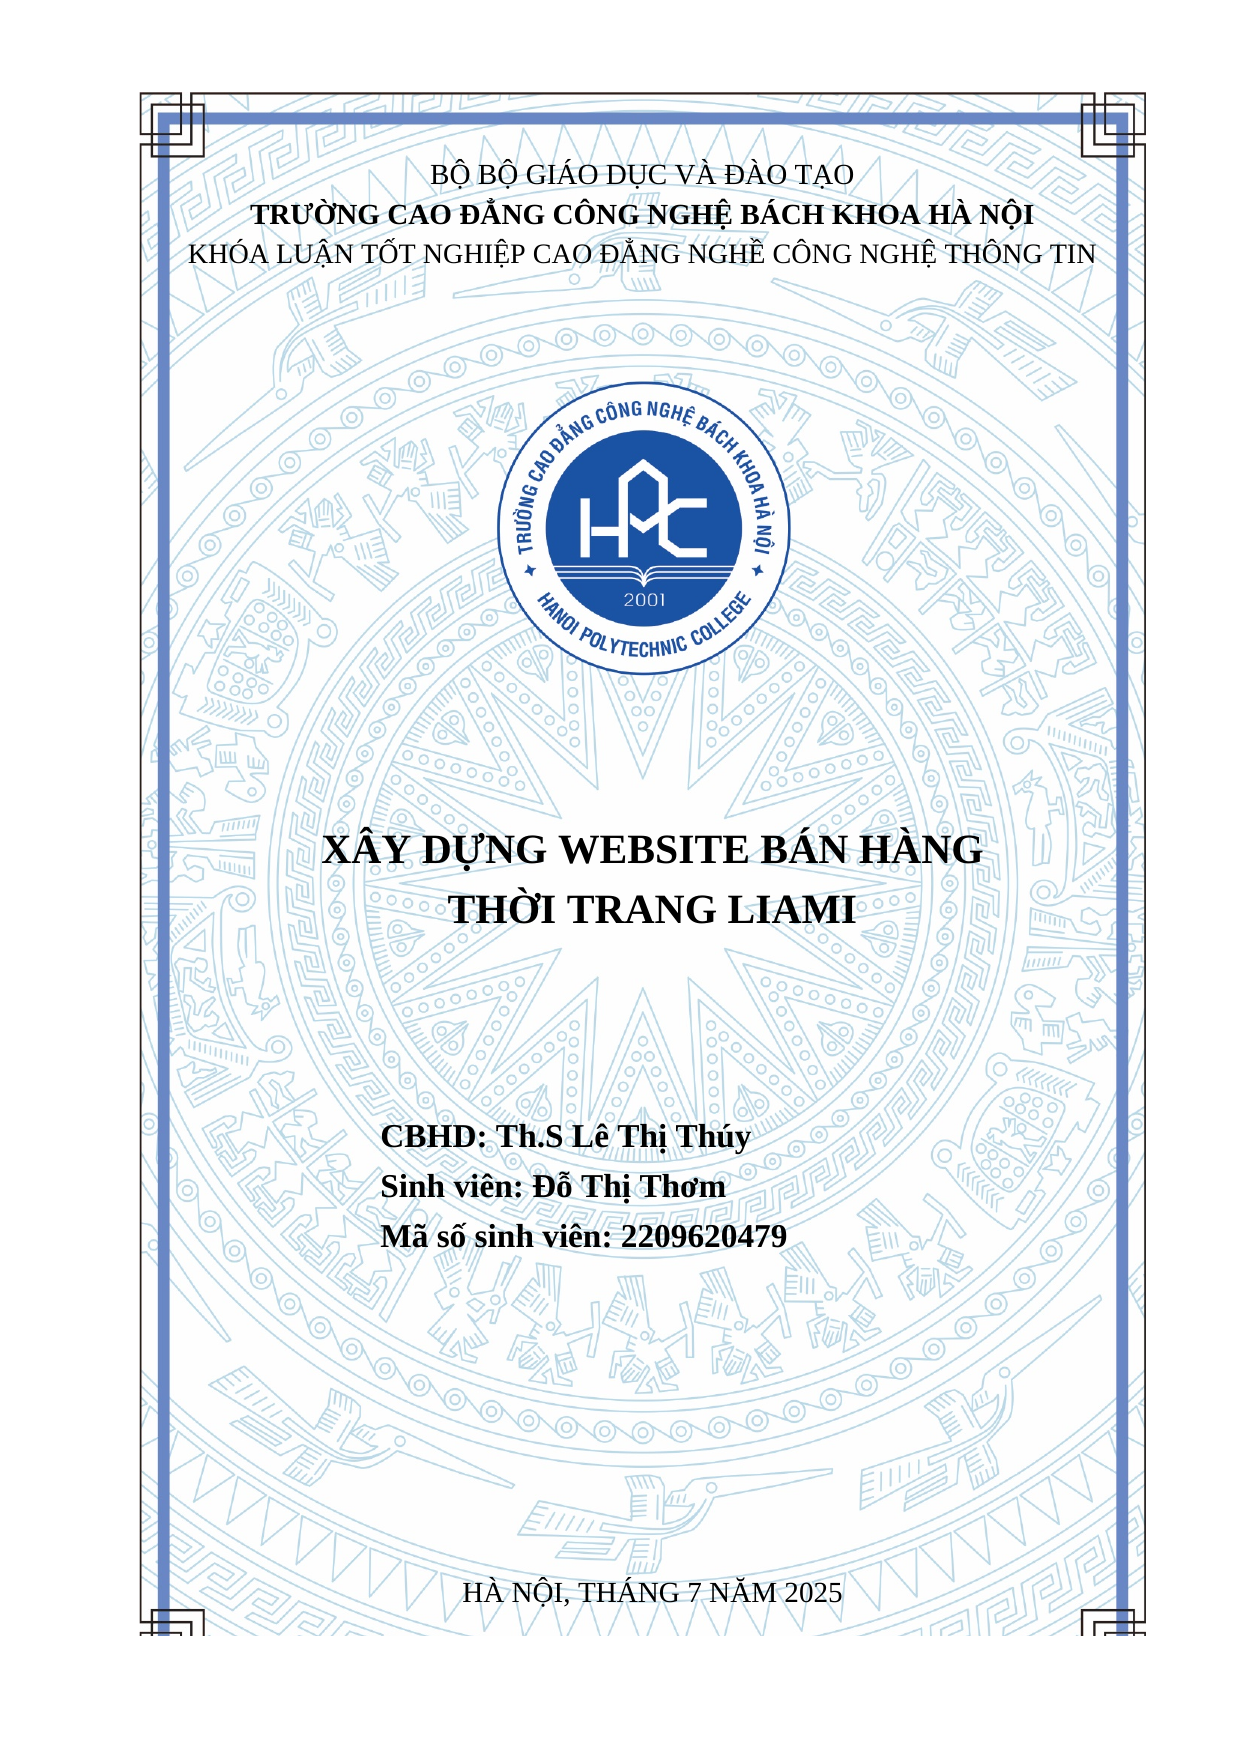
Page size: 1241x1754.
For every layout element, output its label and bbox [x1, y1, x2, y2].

picture [139, 92, 1146, 1636]
